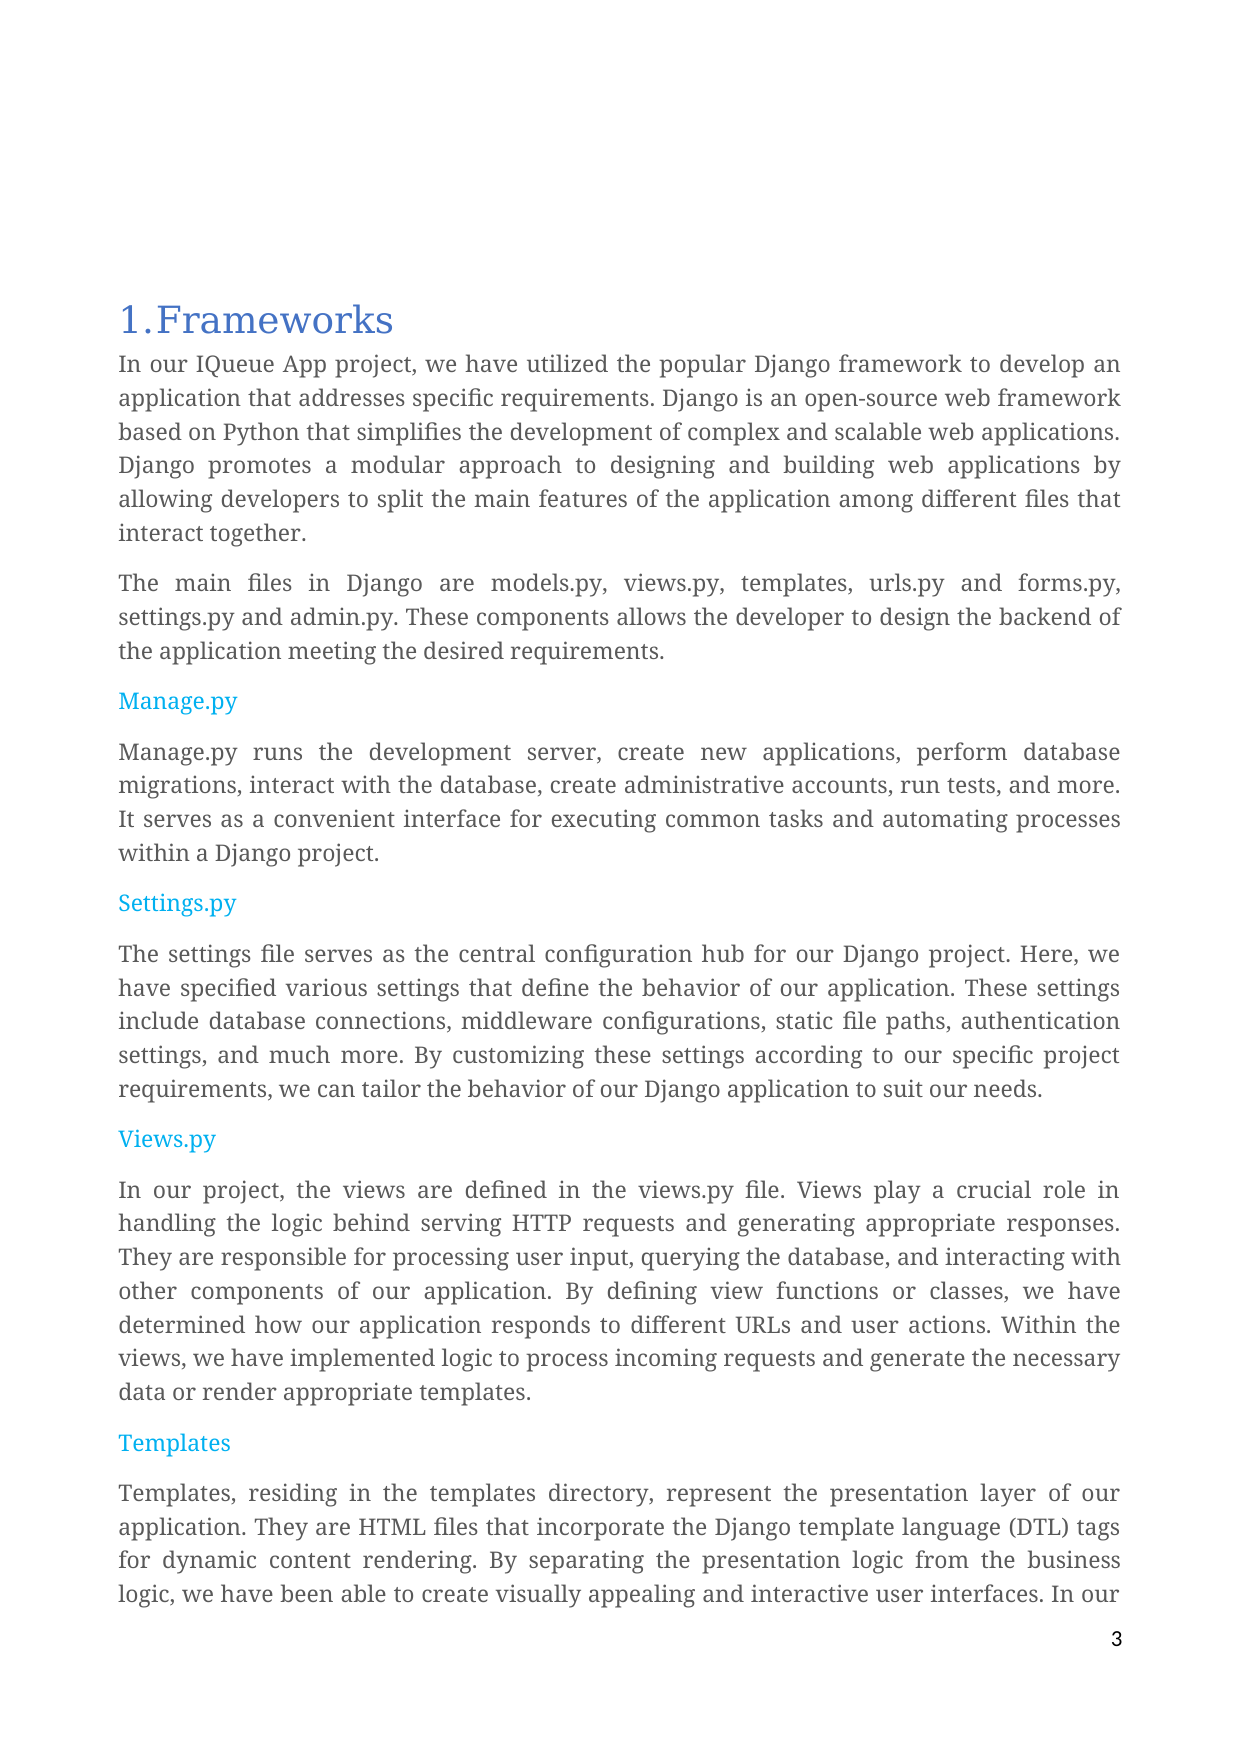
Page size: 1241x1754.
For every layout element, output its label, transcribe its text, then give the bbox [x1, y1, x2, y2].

text The main files in Django are models.py, views.py, templates, urls.py and forms.py, settings.py and admin.py. These components allows the developer to design the backend of the application meeting the desired requirements. [118, 567, 1122, 666]
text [118, 1477, 1122, 1609]
text Views.py [118, 1123, 1122, 1154]
text Manage.py runs the development server, create new applications, perform database migrations, interact with the database, create administrative accounts, run tests, and more. It serves as a convenient interface for executing common tasks and automating processes within a Django project. [118, 736, 1122, 868]
text Settings.py [118, 887, 1122, 919]
text In our project, the views are defined in the views.py file. Views play a crucial role in handling the logic behind serving HTTP requests and generating appropriate responses. They are responsible for processing user input, querying the database, and interacting with other components of our application. By defining view functions or classes, we have determined how our application responds to different URLs and user actions. Within the views, we have implemented logic to process incoming requests and generate the necessary data or render appropriate templates. [118, 1174, 1122, 1407]
text Manage.py [118, 685, 1122, 717]
text In our IQueue App project, we have utilized the popular Django framework to develop an application that addresses specific requirements. Django is an open-source web framework based on Python that simplifies the development of complex and scalable web applications. Django promotes a modular approach to designing and building web applications by allowing developers to split the main features of the application among different files that interact together. [118, 348, 1122, 548]
text The settings file serves as the central configuration hub for our Django project. Here, we have specified various settings that define the behavior of our application. These settings include database connections, middleware configurations, static file paths, authentication settings, and much more. By customizing these settings according to our specific project requirements, we can tailor the behavior of our Django application to suit our needs. [118, 938, 1122, 1104]
text Templates [118, 1427, 1122, 1458]
subtitle Frameworks [118, 297, 780, 342]
